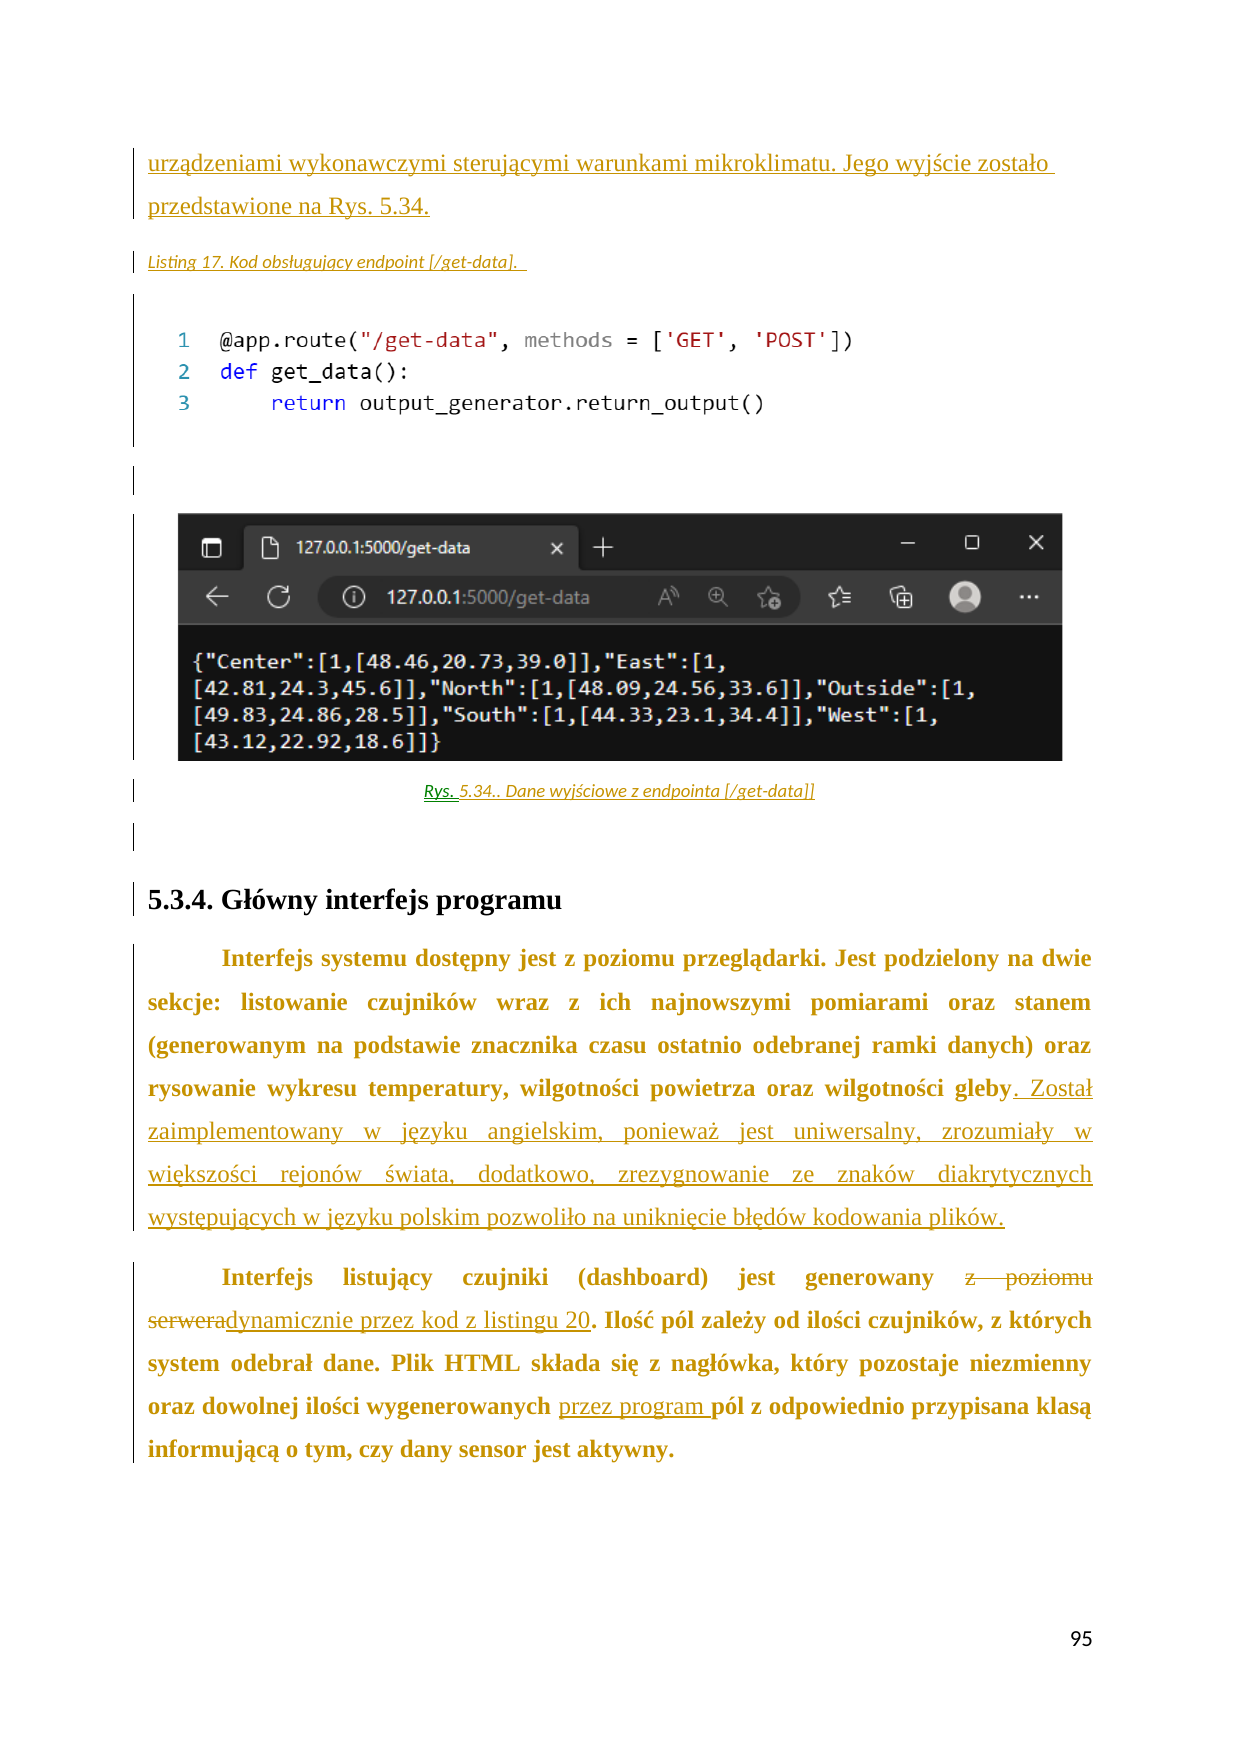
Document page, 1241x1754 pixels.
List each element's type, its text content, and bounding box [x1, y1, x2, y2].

picture [147, 294, 897, 448]
picture [177, 513, 1063, 761]
text Interfejs systemu dostępny jest z poziomu przeglądarki. Jest podzielony na dwie sekcje: listowanie czujników wraz z ich najnowszymi pomiarami oraz stanem (generowanym na podstawie znacznika czasu ostatnio odebranej ramki danych) oraz rysowanie wykresu temperatury, wilgotności powietrza oraz wilgotności gleby [148, 1186, 1093, 1231]
text Interfejs systemu dostępny jest z poziomu przeglądarki. Jest podzielony na dwie sekcje: listowanie czujników wraz z ich najnowszymi pomiarami oraz stanem (generowanym na podstawie znacznika czasu ostatnio odebranej ramki danych) oraz rysowanie wykresu temperatury, wilgotności powietrza oraz wilgotności gleby [148, 1142, 1093, 1184]
subtitle 5.3.4. Główny interfejs programu [148, 882, 1093, 916]
text Interfejs systemu dostępny jest z poziomu przeglądarki. Jest podzielony na dwie sekcje: listowanie czujników wraz z ich najnowszymi pomiarami oraz stanem (generowanym na podstawie znacznika czasu ostatnio odebranej ramki danych) oraz rysowanie wykresu temperatury, wilgotności powietrza oraz wilgotności gleby [148, 943, 1093, 1141]
text Interfejs listujący czujniki (dashboard) jest generowany . Ilość pól zależy od ilości czujników, z których system odebrał dane. Plik HTML składa się z nagłówka, który pozostaje niezmienny oraz dowolnej ilości wygenerowanych pól z odpowiednio przypisana klasą informującą o tym, czy dany sensor jest aktywny. [148, 1262, 1093, 1463]
